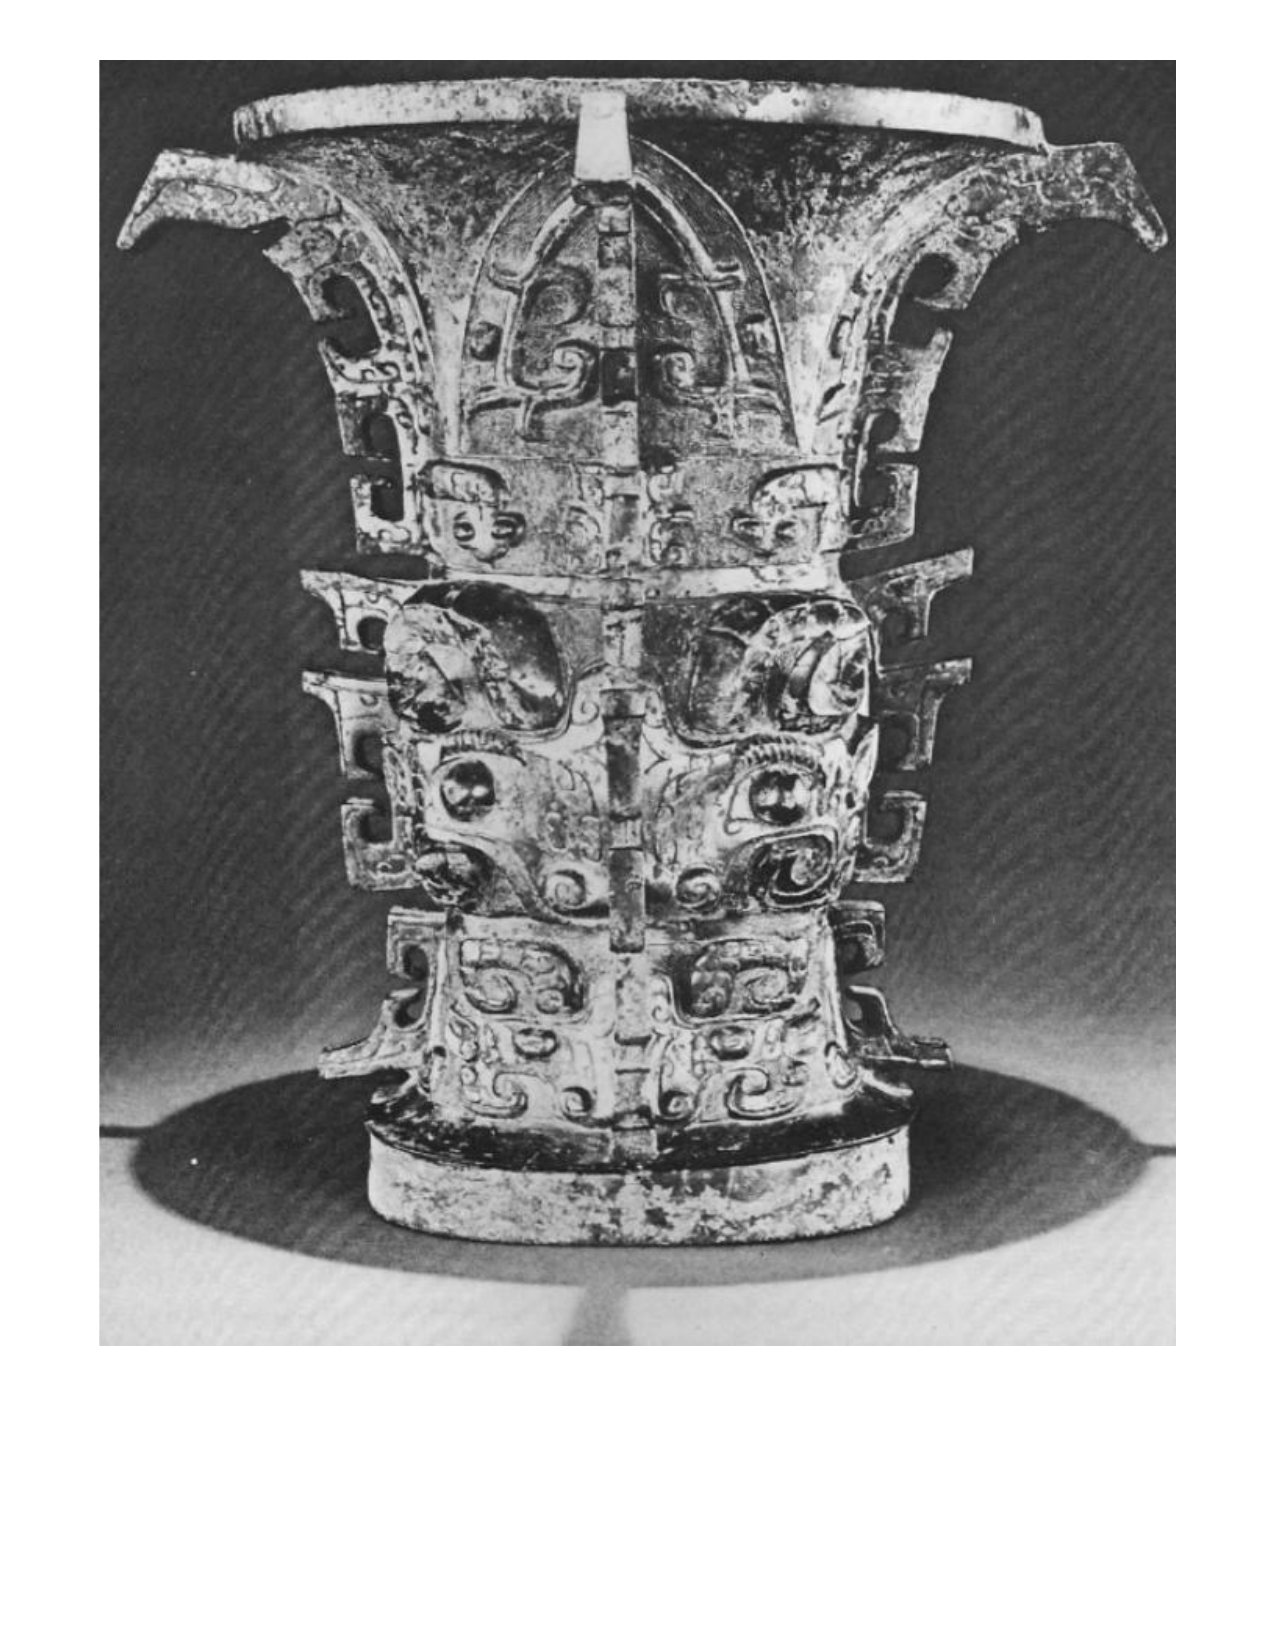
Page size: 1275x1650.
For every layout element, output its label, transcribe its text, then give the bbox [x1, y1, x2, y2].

text 13 [60, 60, 1215, 1351]
